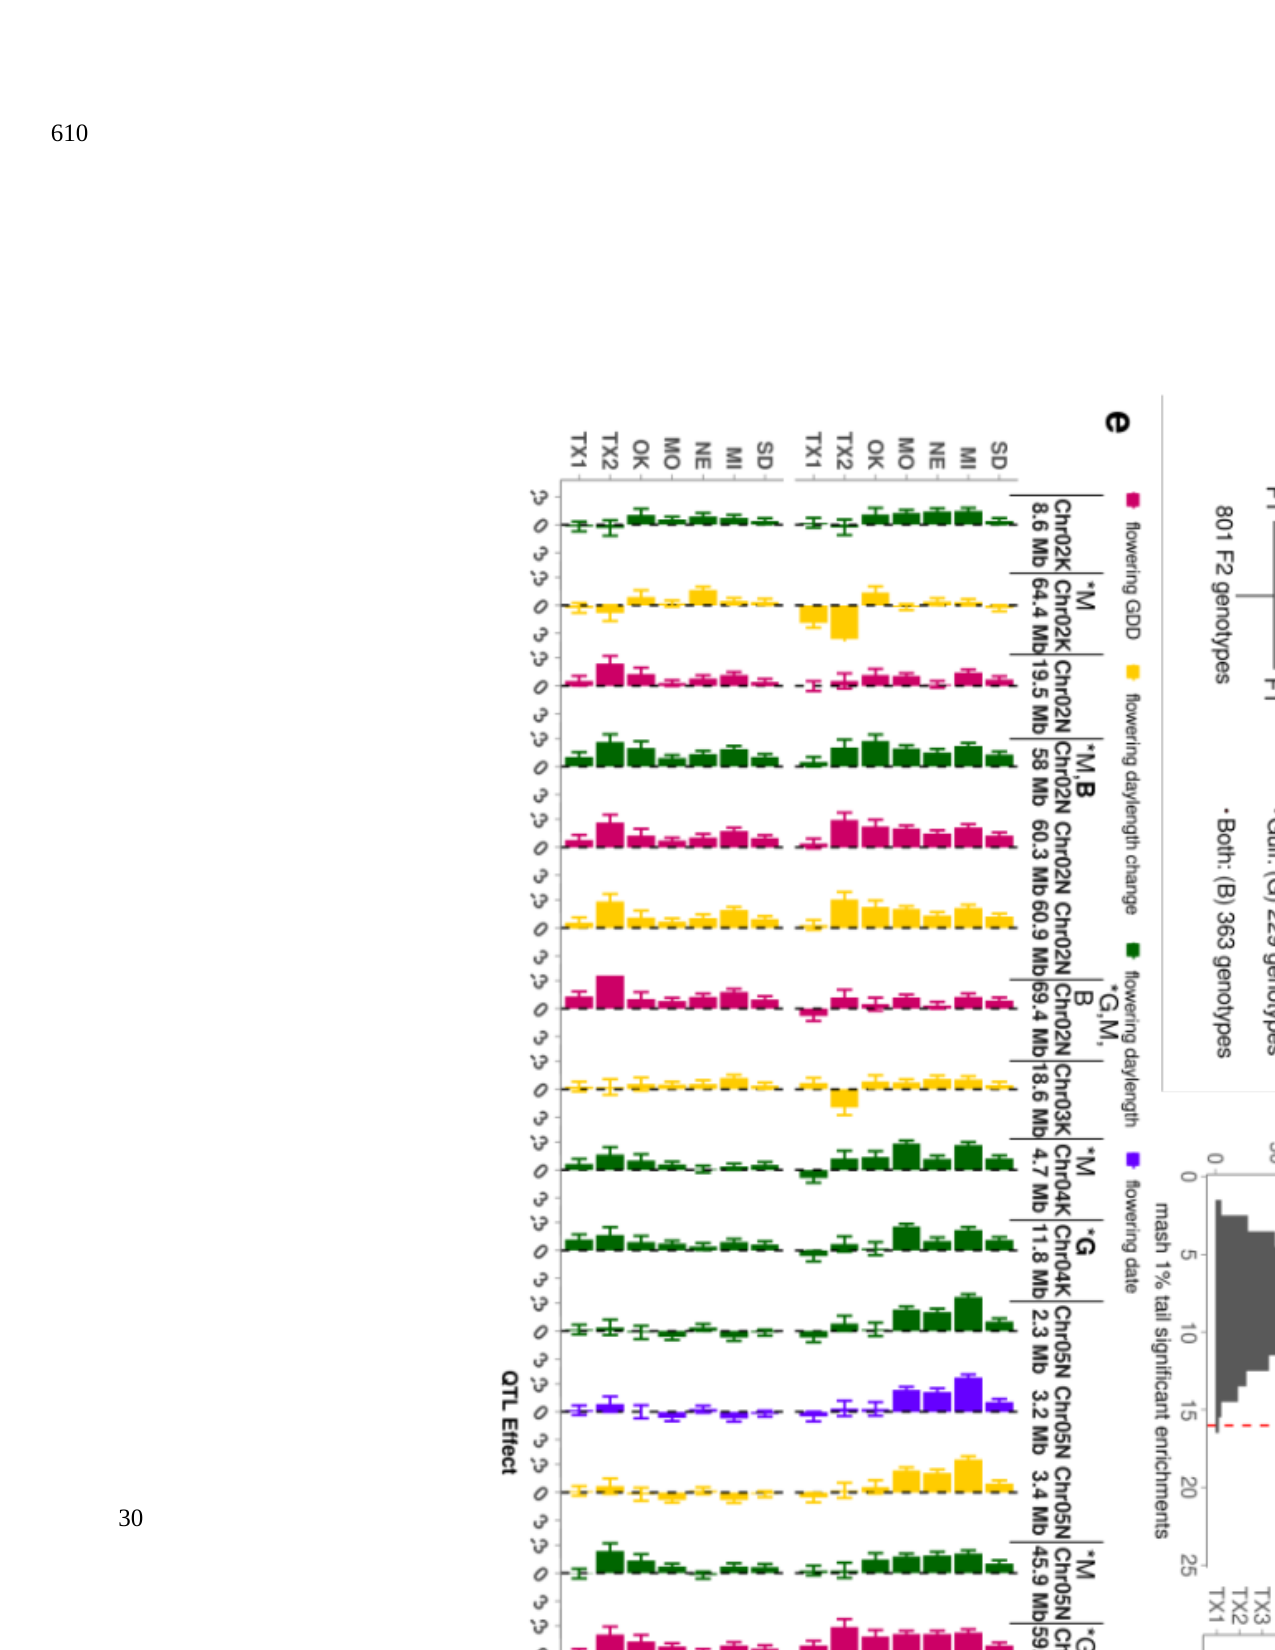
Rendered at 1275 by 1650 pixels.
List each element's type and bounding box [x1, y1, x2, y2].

picture [488, 397, 1275, 1650]
